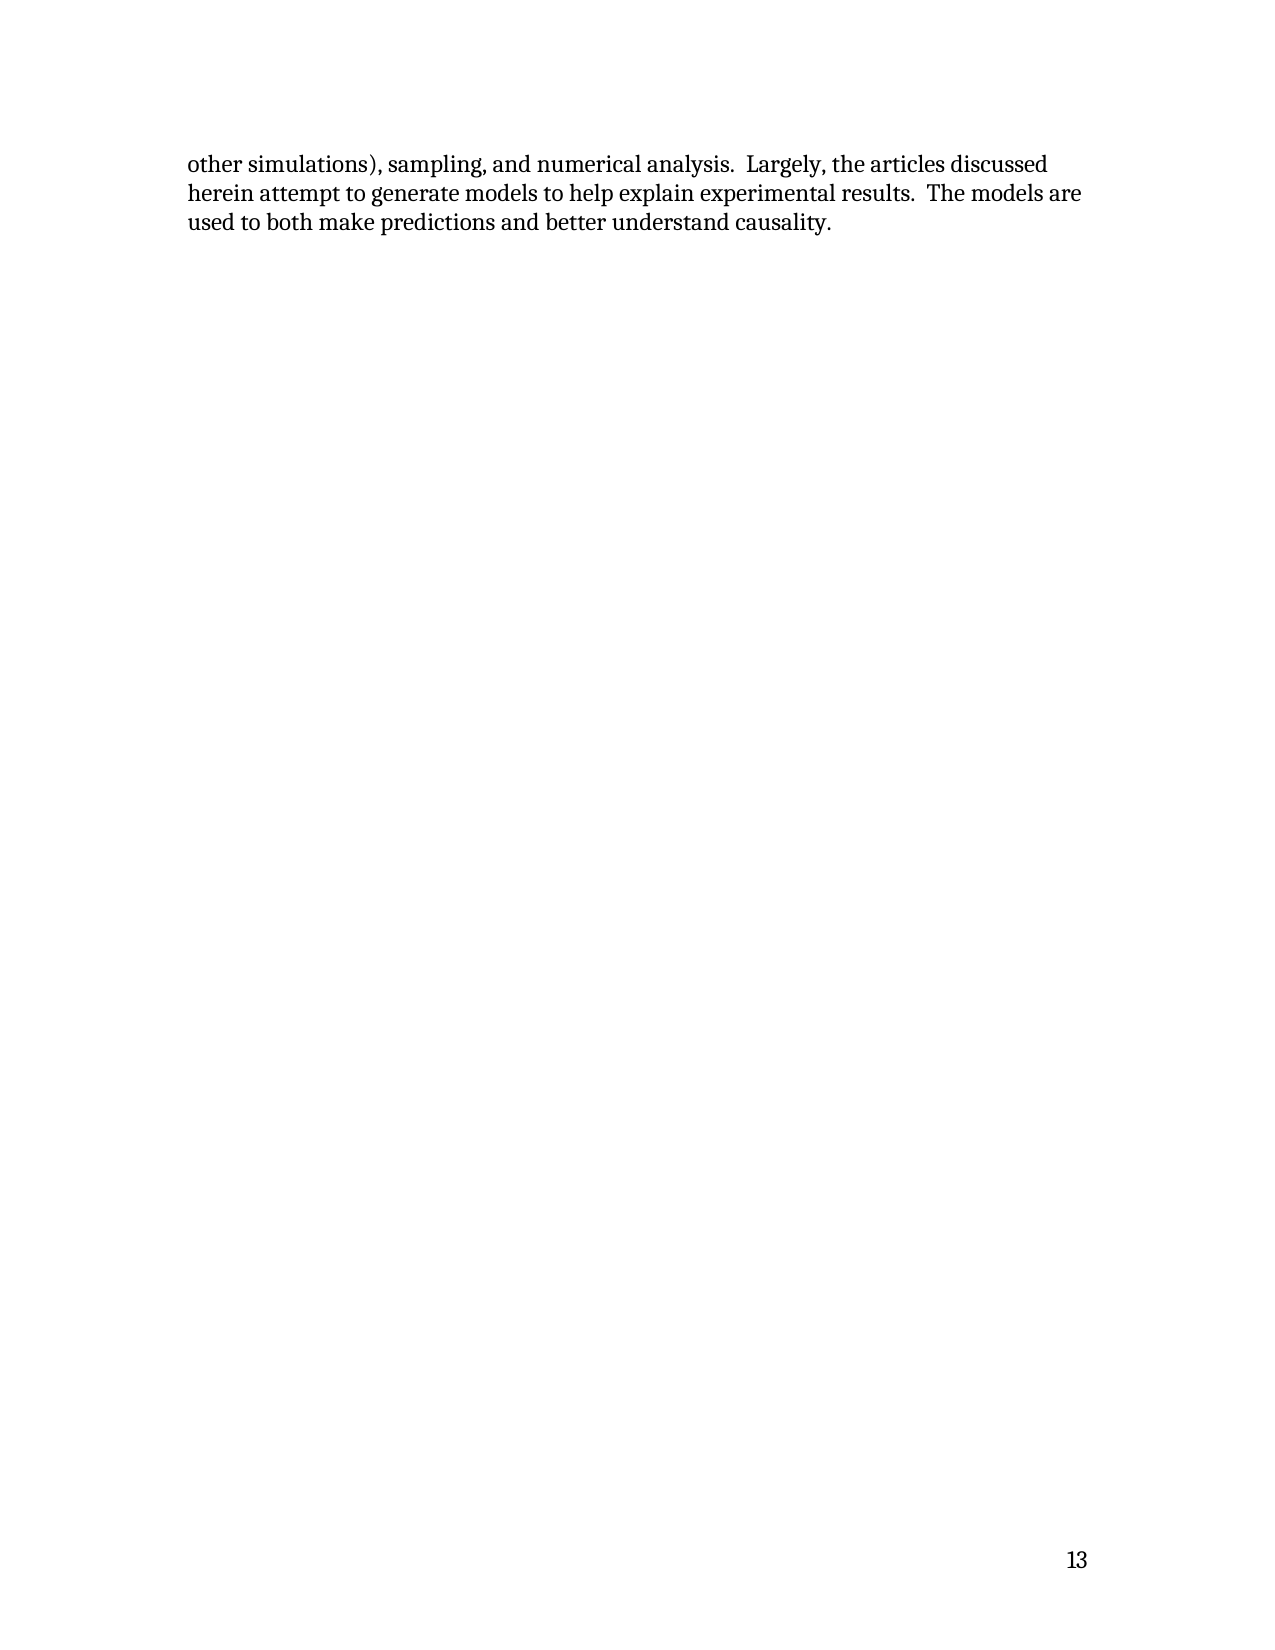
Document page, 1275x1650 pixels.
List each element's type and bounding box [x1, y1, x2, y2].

text [187, 150, 1087, 236]
